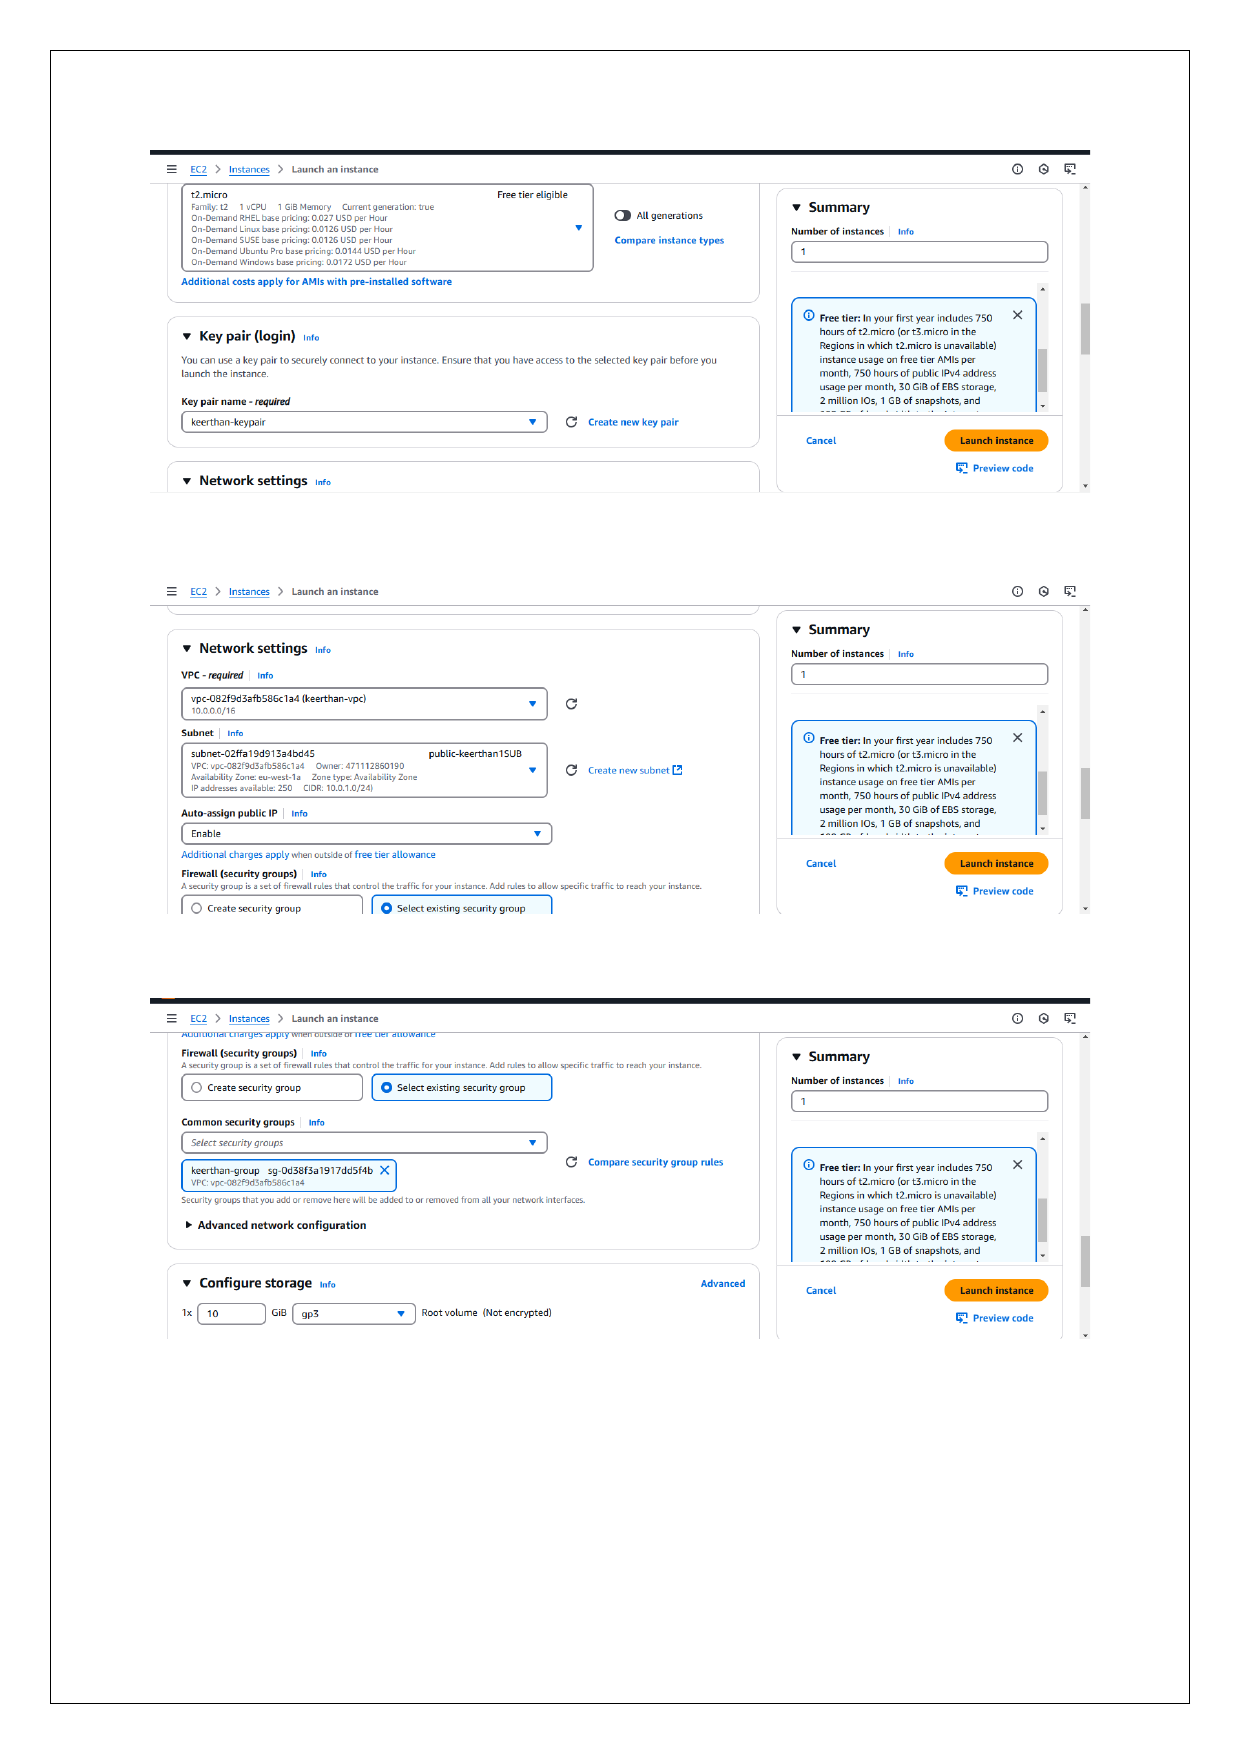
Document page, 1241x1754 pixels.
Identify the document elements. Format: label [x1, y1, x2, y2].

picture [150, 998, 1091, 1339]
picture [150, 577, 1091, 914]
picture [150, 150, 1091, 493]
